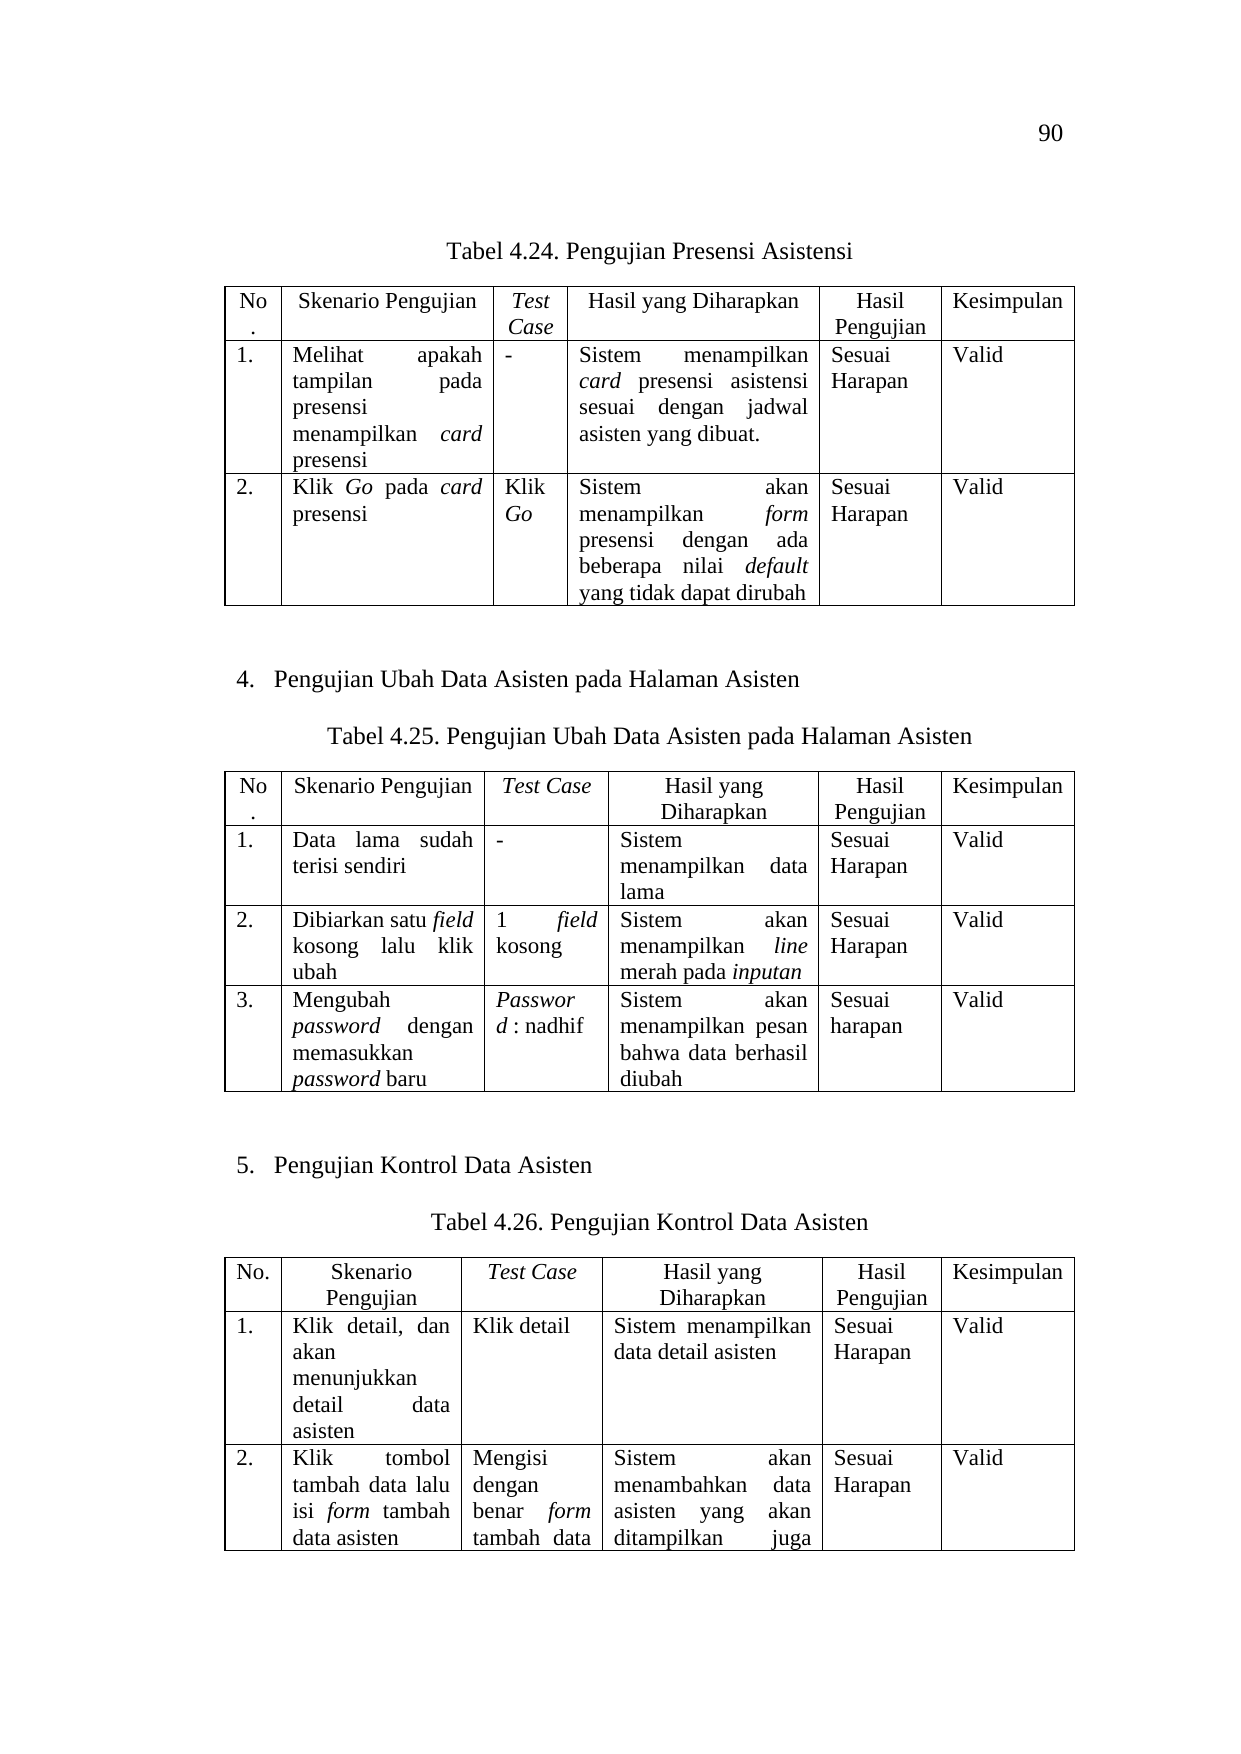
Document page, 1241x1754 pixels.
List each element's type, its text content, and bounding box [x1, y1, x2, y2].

table_cell Sesuai Harapan [823, 1445, 941, 1550]
table_header No. [226, 287, 281, 339]
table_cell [462, 1445, 602, 1550]
table_cell Sistem menampilkan data detail asisten [603, 1312, 822, 1443]
table_header Hasil yang Diharapkan [603, 1258, 822, 1311]
table_cell Dibiarkan satu field kosong lalu klik ubah [282, 906, 484, 985]
table_header Skenario Pengujian [282, 772, 484, 824]
table_cell Klik detail, dan akan menunjukkan detail data asisten [282, 1312, 461, 1443]
table_cell Valid [942, 341, 1074, 472]
table_cell 2. [226, 1445, 281, 1550]
table_header Test Case [485, 772, 608, 824]
table_header Kesimpulan [942, 772, 1074, 824]
table_header Kesimpulan [942, 1258, 1074, 1311]
table_header Hasil Pengujian [819, 772, 941, 824]
table_header No. [226, 772, 281, 824]
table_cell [282, 1445, 461, 1550]
table_header Kesimpulan [942, 287, 1074, 339]
table_cell Mengubah password dengan memasukkan password baru [282, 986, 484, 1091]
table_cell Klik detail [462, 1312, 602, 1443]
table_cell Klik Go pada card presensi [282, 474, 493, 605]
table_header Hasil yang Diharapkan [568, 287, 819, 339]
table_cell Valid [942, 1445, 1074, 1550]
table_cell Sesuai Harapan [820, 474, 941, 605]
table_cell Valid [942, 474, 1074, 605]
table_header No. [226, 1258, 281, 1311]
table_cell Valid [942, 986, 1074, 1091]
table_cell - [485, 826, 608, 905]
table_cell - [494, 341, 567, 472]
table_cell 2. [226, 474, 281, 605]
table_cell Melihat apakah tampilan pada presensi menampilkan card presensi [282, 341, 493, 472]
table_header Skenario Pengujian [282, 287, 493, 339]
list Pengujian Kontrol Data Asisten [236, 1150, 1063, 1178]
table_cell Sesuai Harapan [819, 826, 941, 905]
table_header Test Case [462, 1258, 602, 1311]
table_cell Sesuai Harapan [819, 906, 941, 985]
table_cell 1. [226, 1312, 281, 1443]
table_cell Klik Go [494, 474, 567, 605]
table_header Hasil Pengujian [823, 1258, 941, 1311]
table_cell 2. [226, 906, 281, 985]
table_cell Sesuai Harapan [823, 1312, 941, 1443]
table_cell Data lama sudah terisi sendiri [282, 826, 484, 905]
table_cell Valid [942, 906, 1074, 985]
table_cell Sistem akan menampilkan pesan bahwa data berhasil diubah [609, 986, 818, 1091]
table_cell Sistem akan menampilkan form presensi dengan ada beberapa nilai default yang tidak dapat dirubah [568, 474, 819, 605]
table_cell Sesuai Harapan [820, 341, 941, 472]
text Tabel 4.26. Pengujian Kontrol Data Asisten [236, 1207, 1063, 1236]
table_header Hasil Pengujian [820, 287, 941, 339]
table_header Hasil yang Diharapkan [609, 772, 818, 824]
table_cell 1. [226, 826, 281, 905]
text Tabel 4.25. Pengujian Ubah Data Asisten pada Halaman Asisten [236, 721, 1063, 750]
list Pengujian Ubah Data Asisten pada Halaman Asisten [236, 664, 1063, 692]
table_cell Sistem menampilkan data lama [609, 826, 818, 905]
table_cell 3. [226, 986, 281, 1091]
table_cell Valid [942, 1312, 1074, 1443]
table_header Skenario Pengujian [282, 1258, 461, 1311]
text Tabel 4.24. Pengujian Presensi Asistensi [236, 236, 1063, 265]
table_cell Valid [942, 826, 1074, 905]
table_cell Sistem akan menampilkan line merah pada inputan [609, 906, 818, 985]
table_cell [603, 1445, 822, 1550]
table_cell 1. [226, 341, 281, 472]
table_cell 1 field kosong [485, 906, 608, 985]
table_cell Sistem menampilkan card presensi asistensi sesuai dengan jadwal asisten yang dibuat. [568, 341, 819, 472]
table_cell Password : nadhif [485, 986, 608, 1091]
table_cell Sesuai harapan [819, 986, 941, 1091]
table_header Test Case [494, 287, 567, 339]
